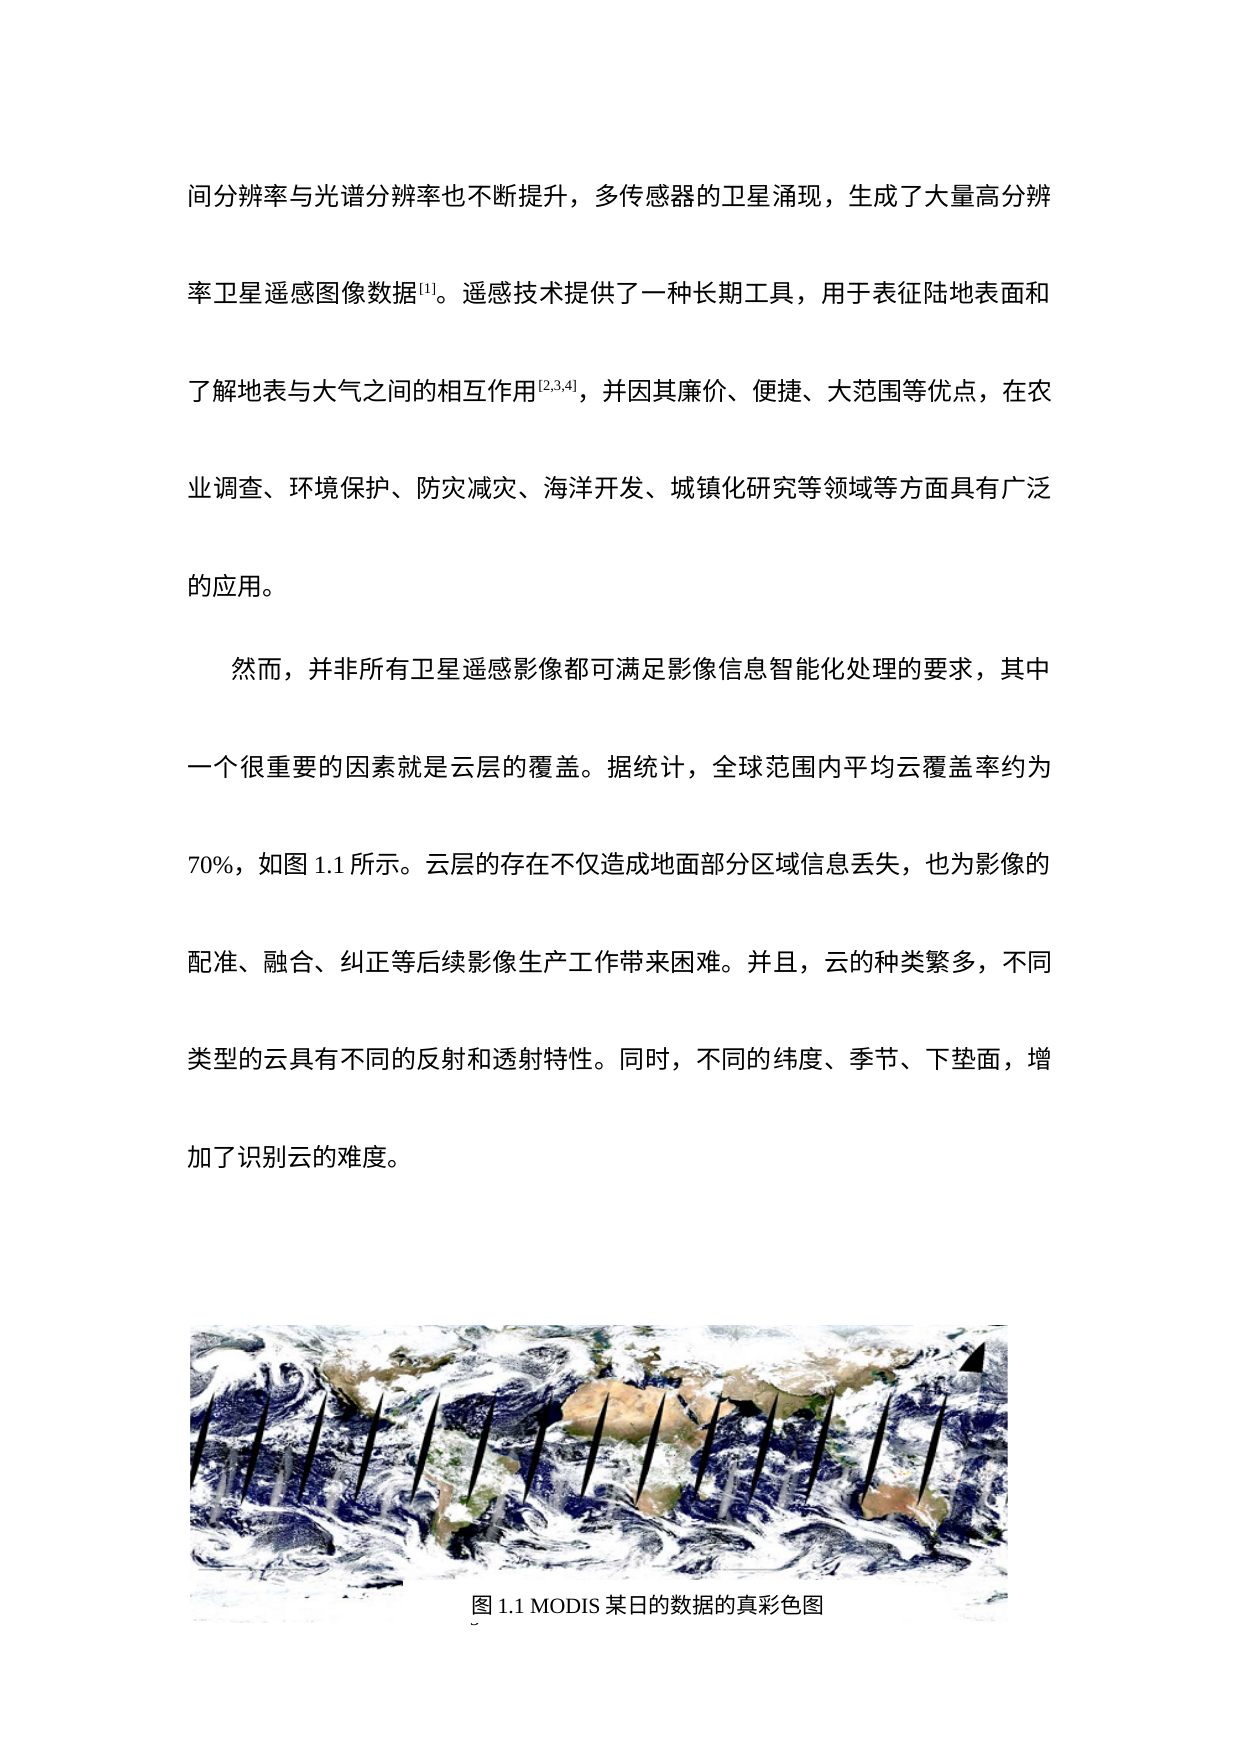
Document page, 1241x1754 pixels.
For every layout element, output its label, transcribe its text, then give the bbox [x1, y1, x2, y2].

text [187, 162, 1053, 617]
picture [189, 1325, 1008, 1623]
text 然而，并非所有卫星遥感影像都可满足影像信息智能化处理的要求，其中一个很重要的因素就是云层的覆盖。据统计，全球范围内平均云覆盖率约为70%，如图1.1所示。云层的存在不仅造成地面部分区域信息丢失，也为影像的配准、融合、纠正等后续影像生产工作带来困难。并且，云的种类繁多，不同类型的云具有不同的反射和透射特性。同时，不同的纬度、季节、下垫面，增加了识别云的难度。 [187, 635, 1053, 1188]
